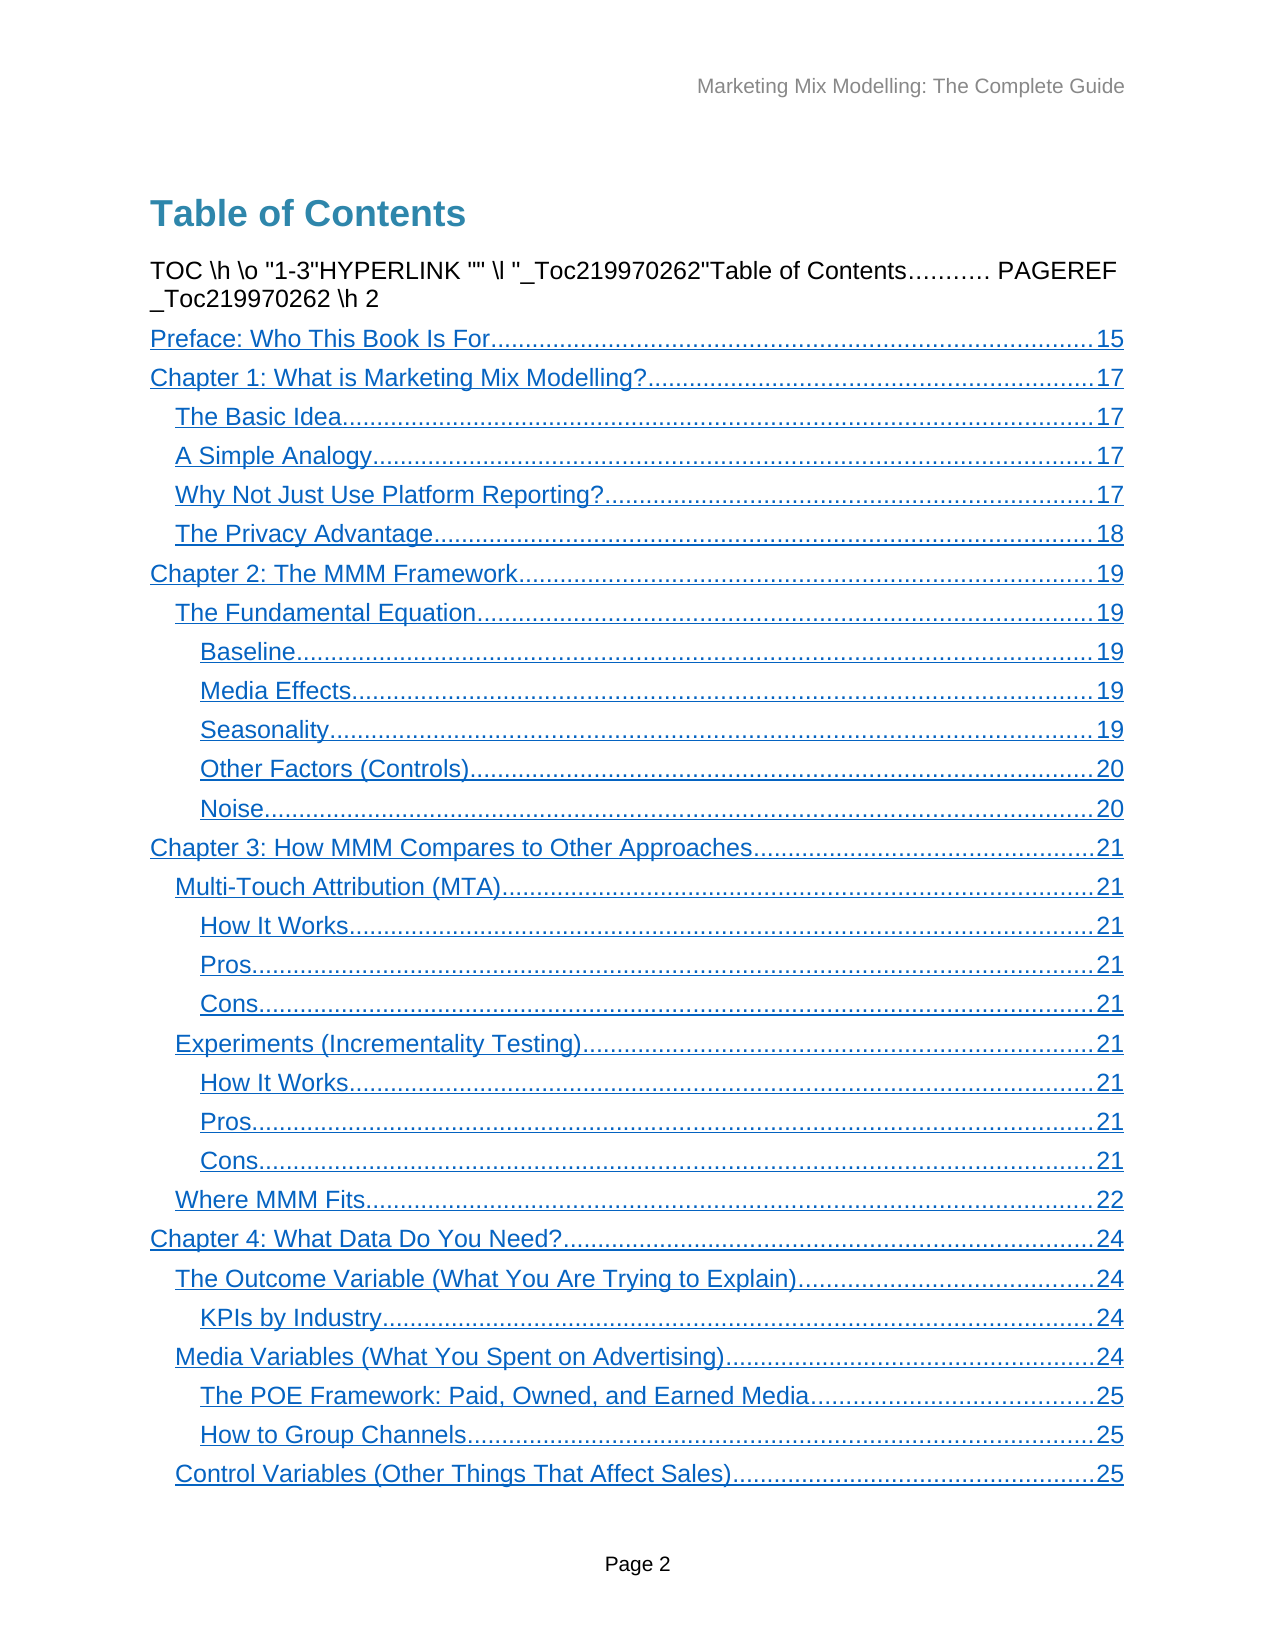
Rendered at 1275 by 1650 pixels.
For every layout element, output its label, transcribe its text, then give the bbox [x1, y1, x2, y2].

subtitle Table of Contents [150, 192, 1125, 235]
